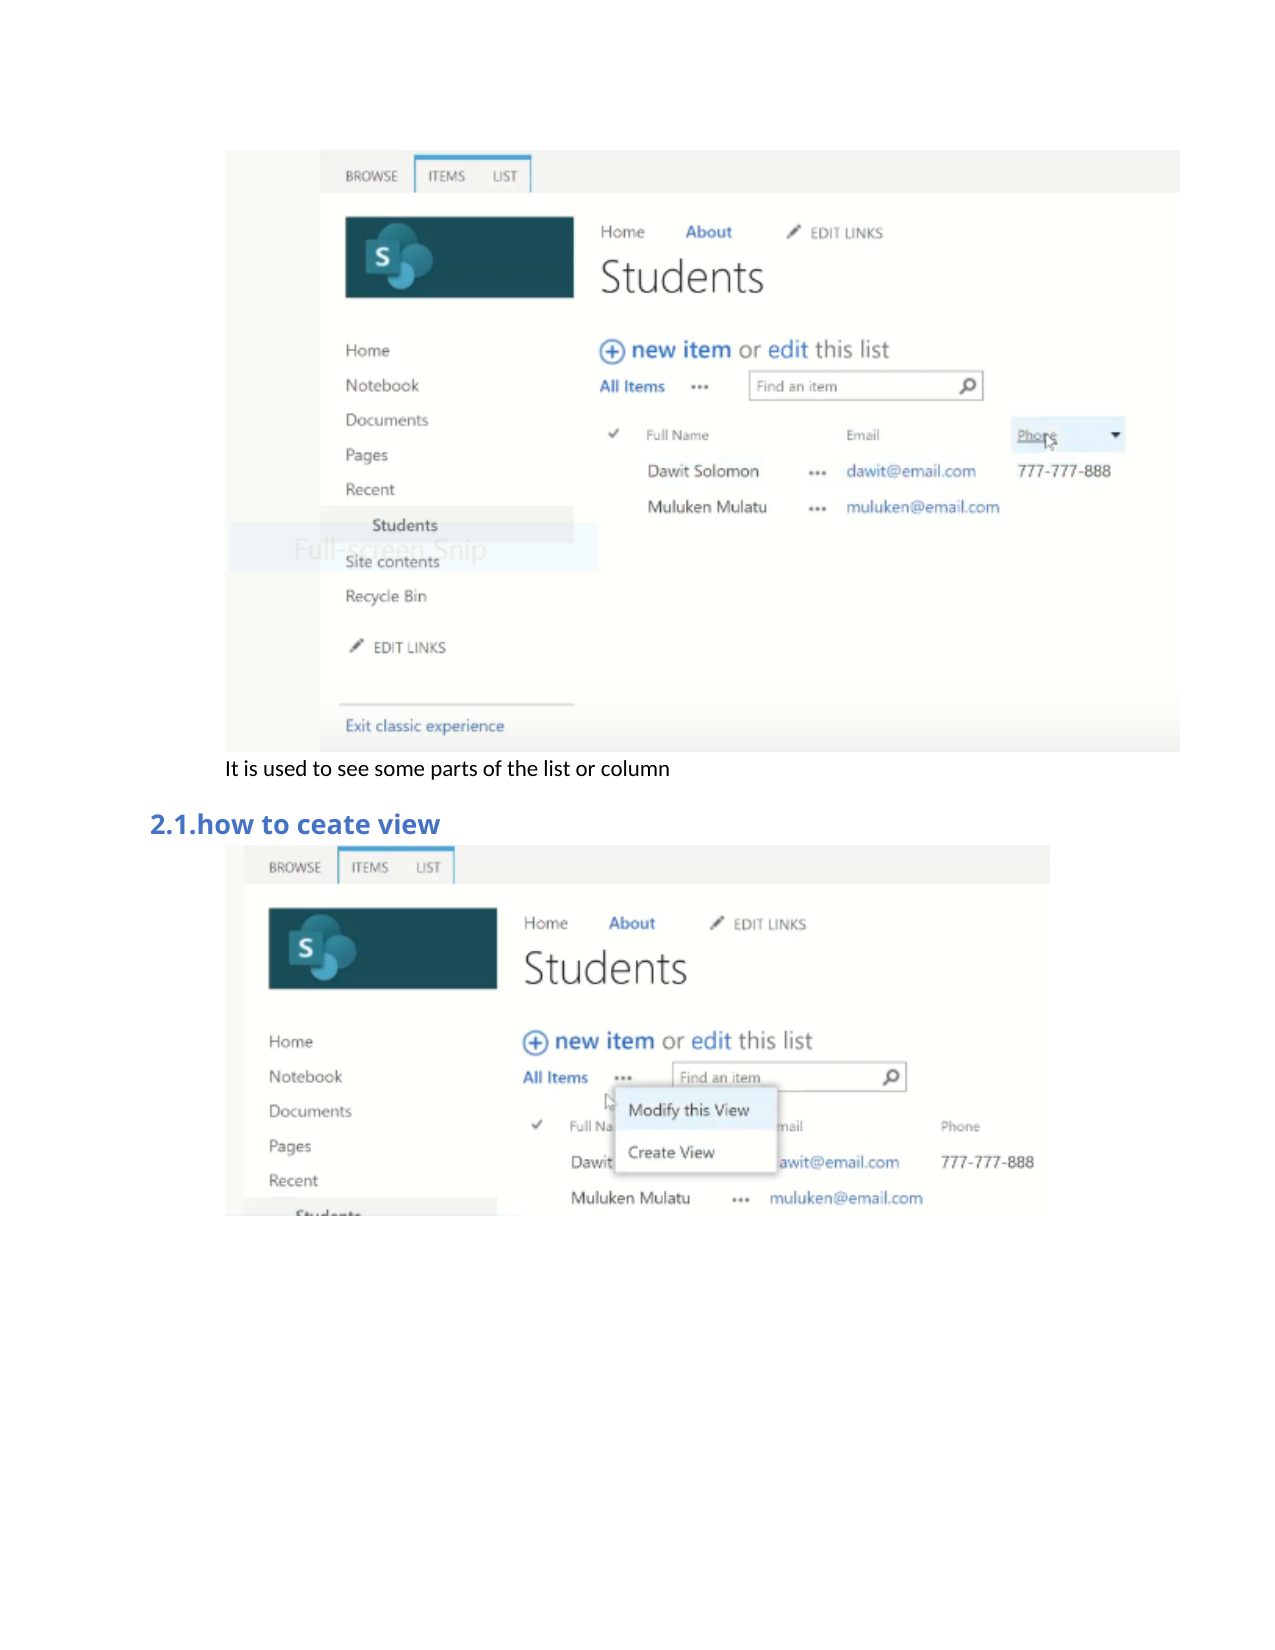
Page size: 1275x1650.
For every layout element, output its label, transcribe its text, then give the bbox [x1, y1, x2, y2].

subtitle 2.1.how to ceate view [150, 805, 1125, 842]
picture [225, 150, 1181, 752]
picture [225, 845, 1050, 1216]
list It is used to see some parts of the list or column [225, 754, 1125, 782]
